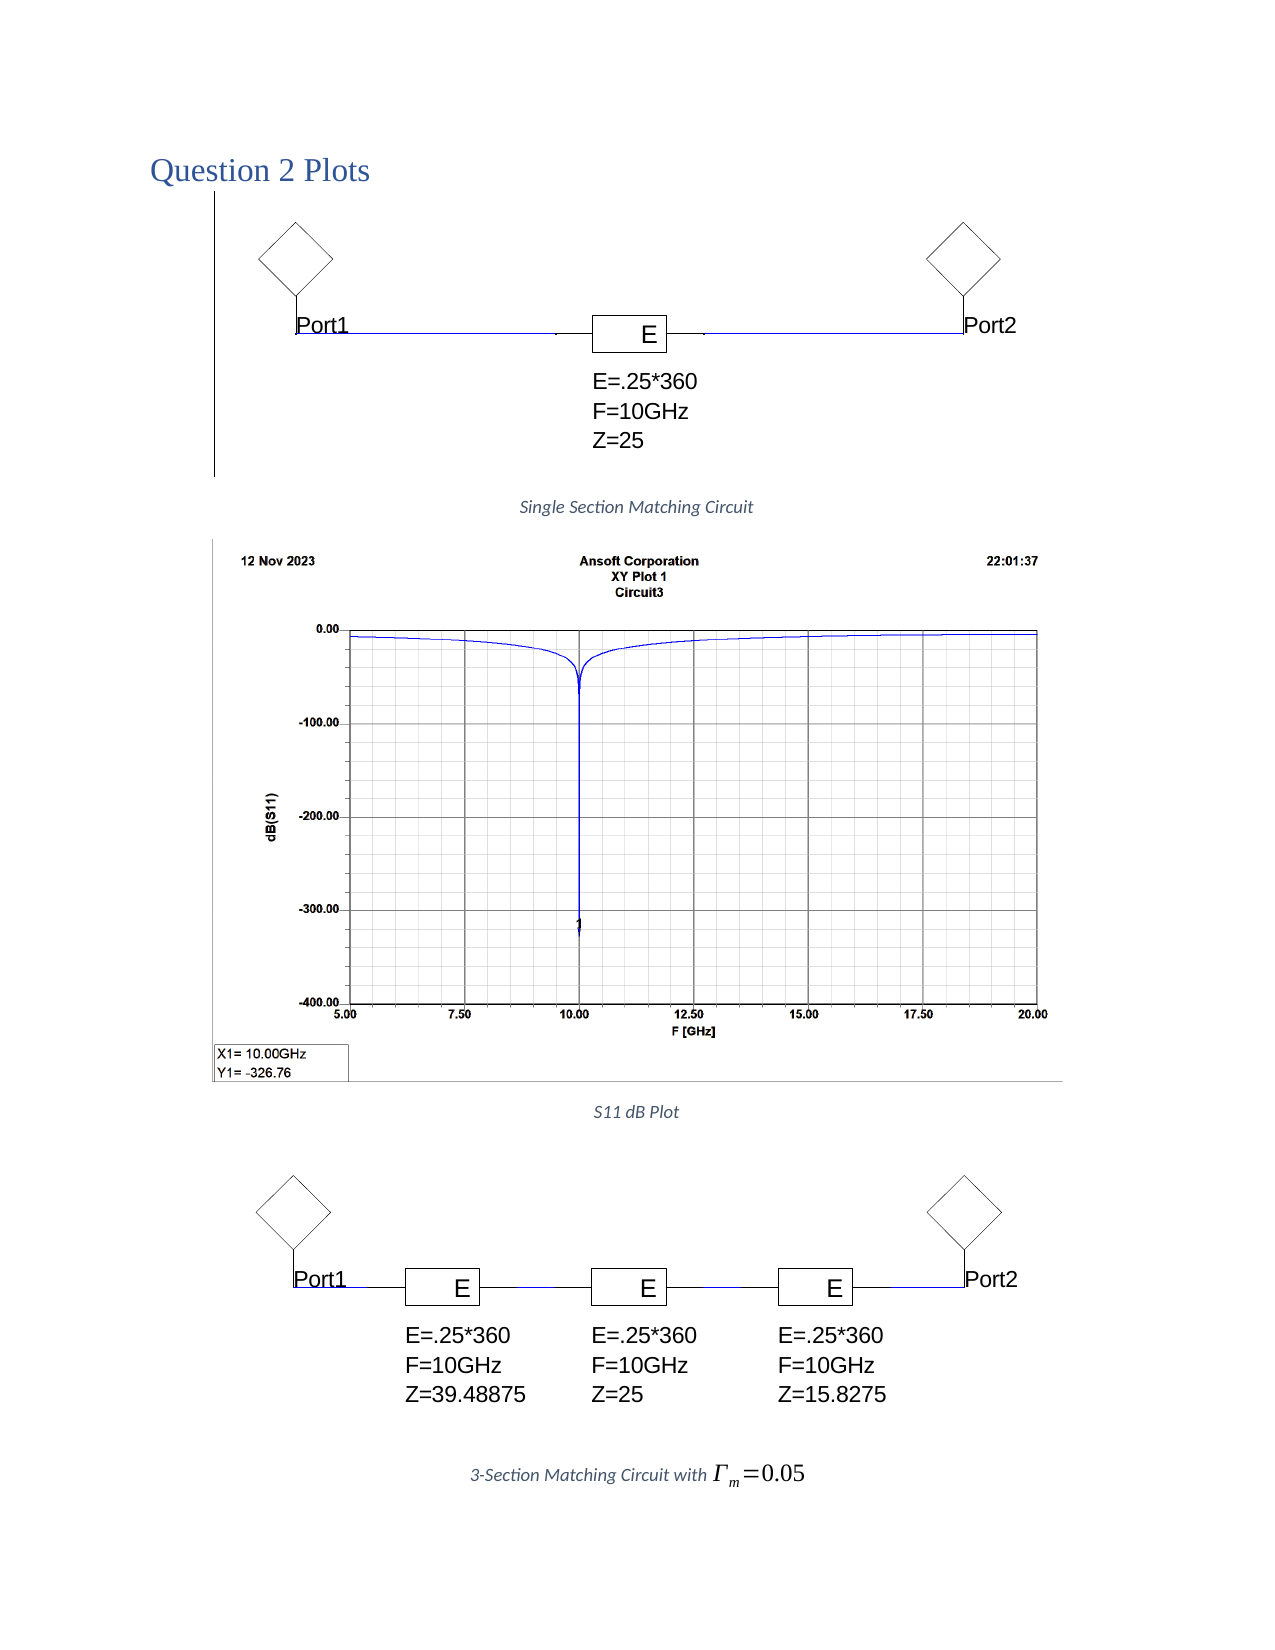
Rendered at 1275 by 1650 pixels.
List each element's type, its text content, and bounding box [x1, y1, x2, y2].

text Single Section Matching Circuit [150, 495, 1125, 518]
text 3-Section Matching Circuit with [150, 1459, 1125, 1491]
text S11 dB Plot [150, 1101, 1125, 1123]
subtitle Question 2 Plots [150, 150, 1125, 188]
picture [212, 539, 1063, 1082]
